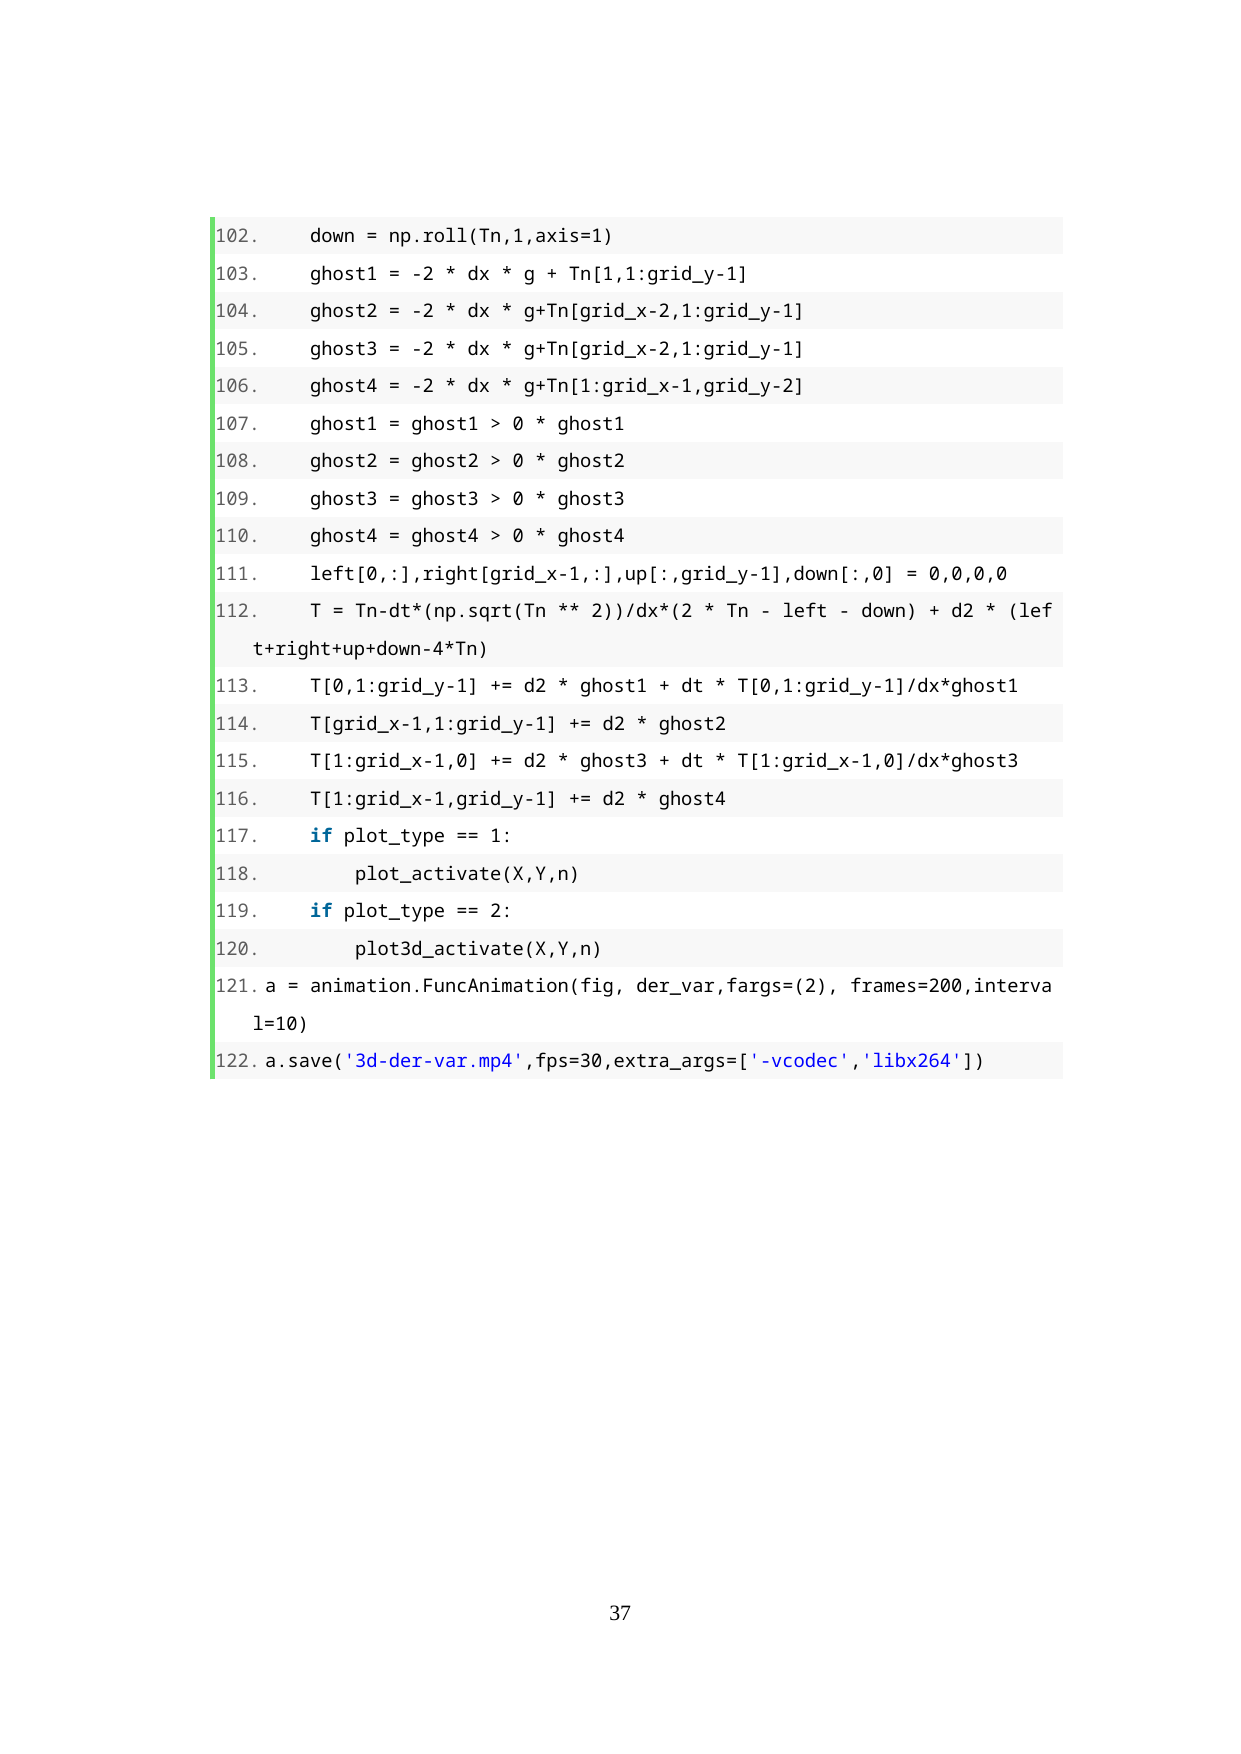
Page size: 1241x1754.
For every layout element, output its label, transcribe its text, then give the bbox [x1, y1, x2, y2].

list plot3d_activate(X,Y,n) [215, 929, 1063, 967]
list ghost3 = ghost3 > 0 * ghost3 [215, 479, 1063, 517]
list ghost3 = -2 * dx * g+Tn[grid_x-2,1:grid_y-1] [215, 329, 1063, 367]
list T[1:grid_x-1,0] += d2 * ghost3 + dt * T[1:grid_x-1,0]/dx*ghost3 [215, 742, 1063, 779]
list a = animation.FuncAnimation(fig, der_var,fargs=(2), frames=200,interval=10) [215, 967, 1063, 1042]
list plot_activate(X,Y,n) [215, 854, 1063, 892]
list left[0,:],right[grid_x-1,:],up[:,grid_y-1],down[:,0] = 0,0,0,0 [215, 554, 1063, 592]
list if plot_type == 1: [215, 817, 1063, 854]
list ghost2 = ghost2 > 0 * ghost2 [215, 442, 1063, 479]
list T[1:grid_x-1,grid_y-1] += d2 * ghost4 [215, 779, 1063, 817]
list down = np.roll(Tn,1,axis=1) [215, 217, 1063, 254]
list ghost4 = -2 * dx * g+Tn[1:grid_x-1,grid_y-2] [215, 367, 1063, 404]
list T = Tn-dt*(np.sqrt(Tn ** 2))/dx*(2 * Tn - left - down) + d2 * (left+right+up+down-4*Tn) [215, 592, 1063, 667]
list if plot_type == 2: [215, 892, 1063, 929]
list ghost1 = ghost1 > 0 * ghost1 [215, 404, 1063, 442]
list a.save('3d-der-var.mp4',fps=30,extra_args=['-vcodec','libx264']) [215, 1042, 1063, 1079]
list T[0,1:grid_y-1] += d2 * ghost1 + dt * T[0,1:grid_y-1]/dx*ghost1 [215, 667, 1063, 704]
list ghost2 = -2 * dx * g+Tn[grid_x-2,1:grid_y-1] [215, 292, 1063, 329]
list ghost1 = -2 * dx * g + Tn[1,1:grid_y-1] [215, 254, 1063, 292]
list ghost4 = ghost4 > 0 * ghost4 [215, 517, 1063, 554]
list T[grid_x-1,1:grid_y-1] += d2 * ghost2 [215, 704, 1063, 742]
